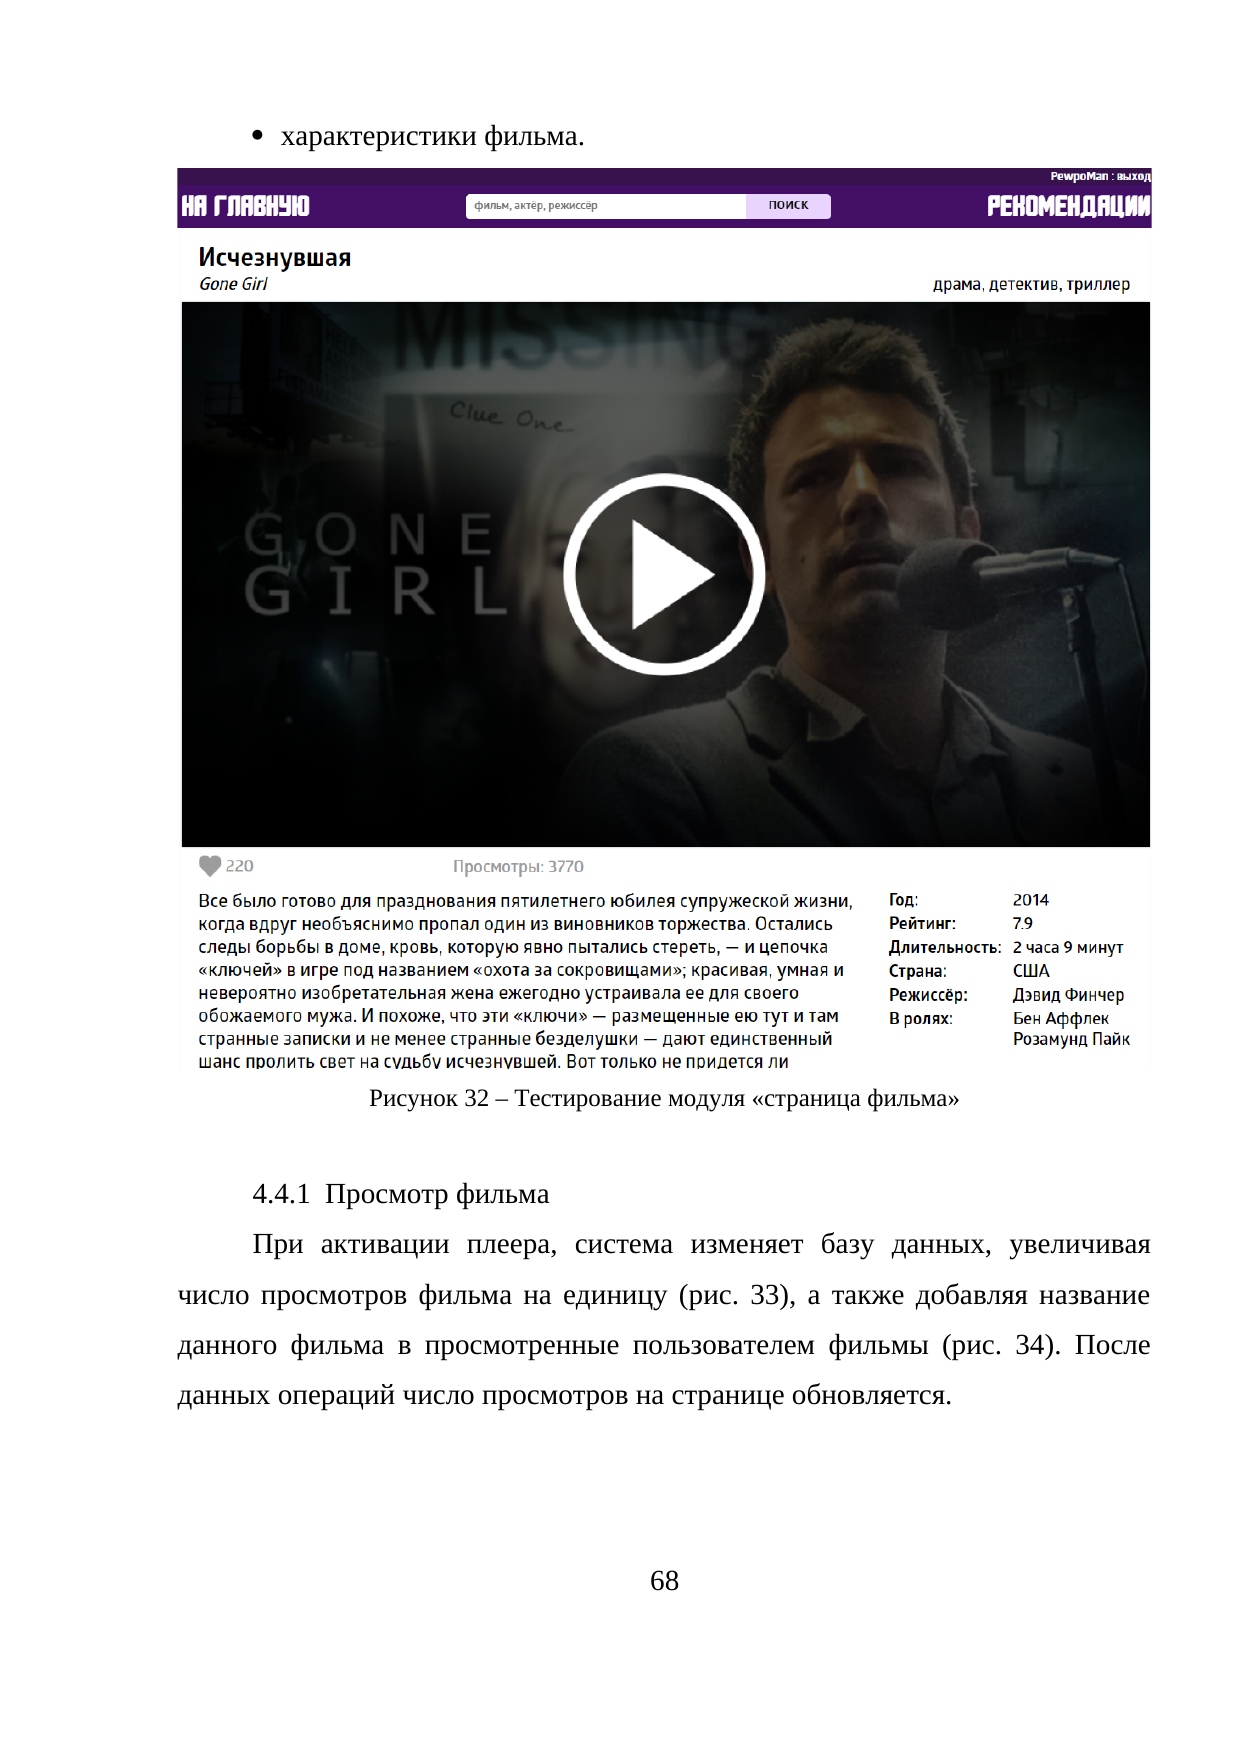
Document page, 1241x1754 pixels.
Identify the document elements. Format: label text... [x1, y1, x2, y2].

subtitle Просмотр фильма [177, 1176, 1152, 1210]
text При активации плеера, система изменяет базу данных, увеличивая число просмотров фильма на единицу (рис. 33), а также добавляя название данного фильма в просмотренные пользователем фильмы (рис. 34). После данных операций число просмотров на странице обновляется. [177, 1227, 1152, 1411]
text Рисунок 32 – Тестирование модуля «страница фильма» [177, 1083, 1152, 1112]
picture [177, 168, 1152, 1069]
text характеристики фильма. [177, 118, 1152, 152]
